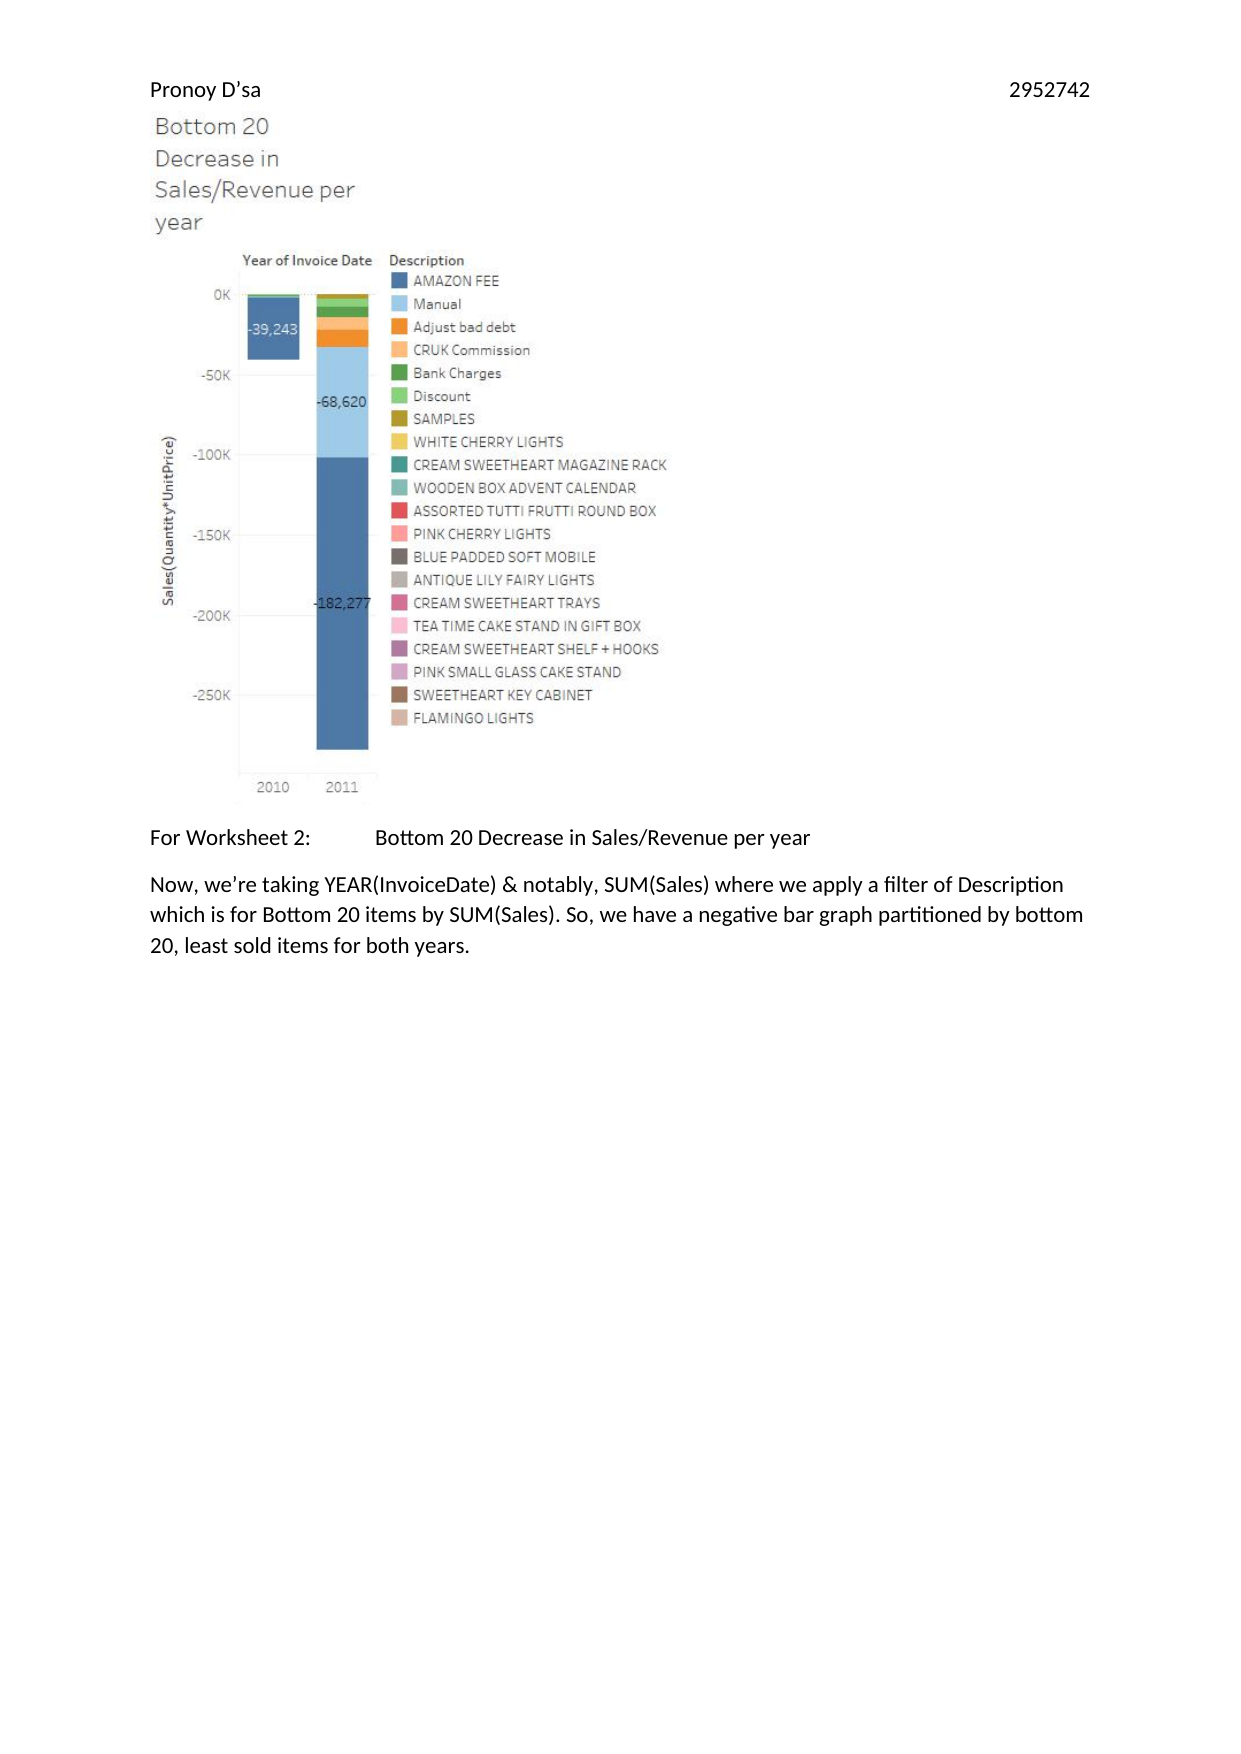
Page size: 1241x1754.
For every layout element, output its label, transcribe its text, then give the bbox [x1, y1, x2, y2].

picture [150, 103, 672, 805]
text For Worksheet 2: Bottom 20 Decrease in Sales/Revenue per year [150, 823, 1090, 851]
text Now, we’re taking YEAR(InvoiceDate) & notably, SUM(Sales) where we apply a filter of Description which is for Bottom 20 items by SUM(Sales). So, we have a negative bar graph partitioned by bottom 20, least sold items for both years. [150, 870, 1090, 959]
